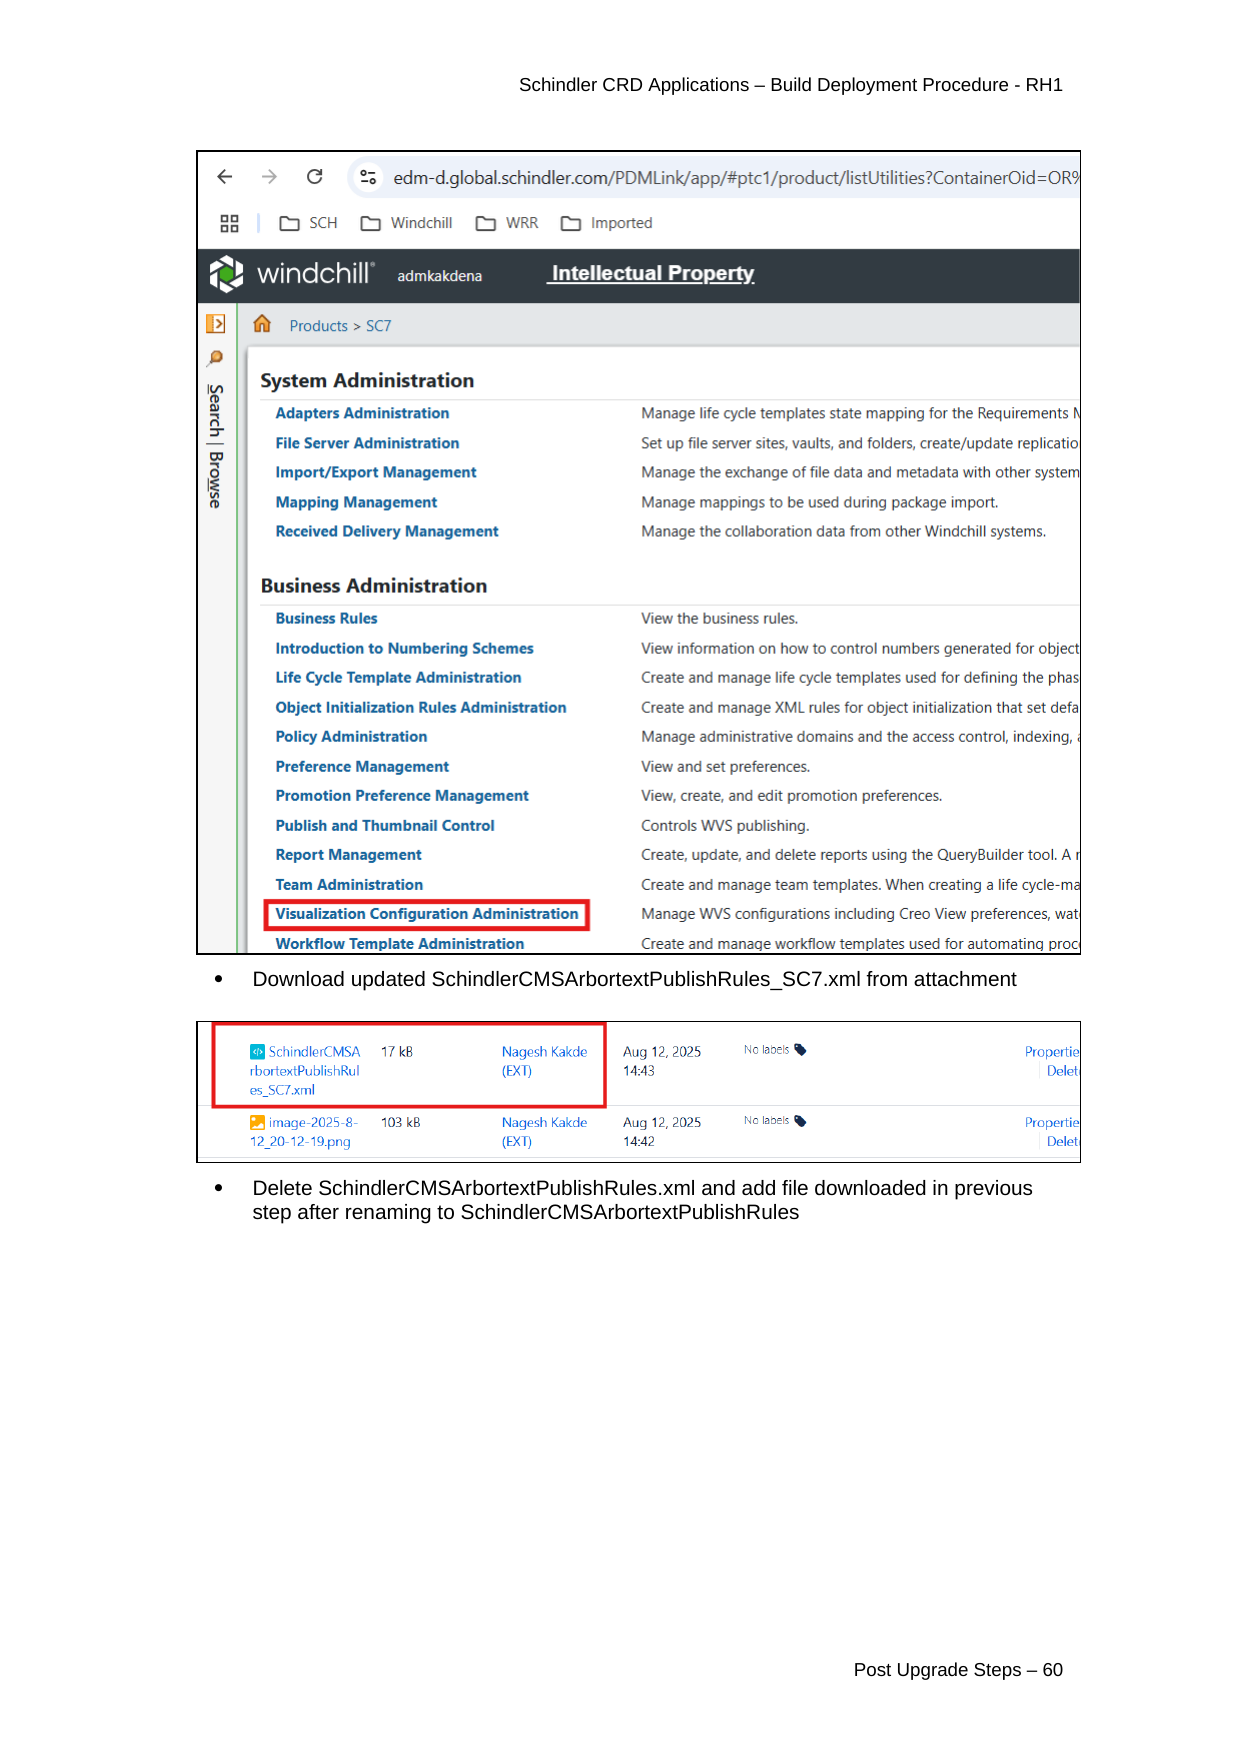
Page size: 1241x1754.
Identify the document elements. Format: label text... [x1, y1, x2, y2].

picture [198, 152, 1080, 953]
list Delete SchindlerCMSArbortextPublishRules.xml and add file downloaded in previous step after renaming to SchindlerCMSArbortextPublishRules [215, 1176, 1063, 1224]
list Download updated SchindlerCMSArbortextPublishRules_SC7.xml from attachment [215, 967, 1063, 991]
picture [198, 1022, 1080, 1162]
